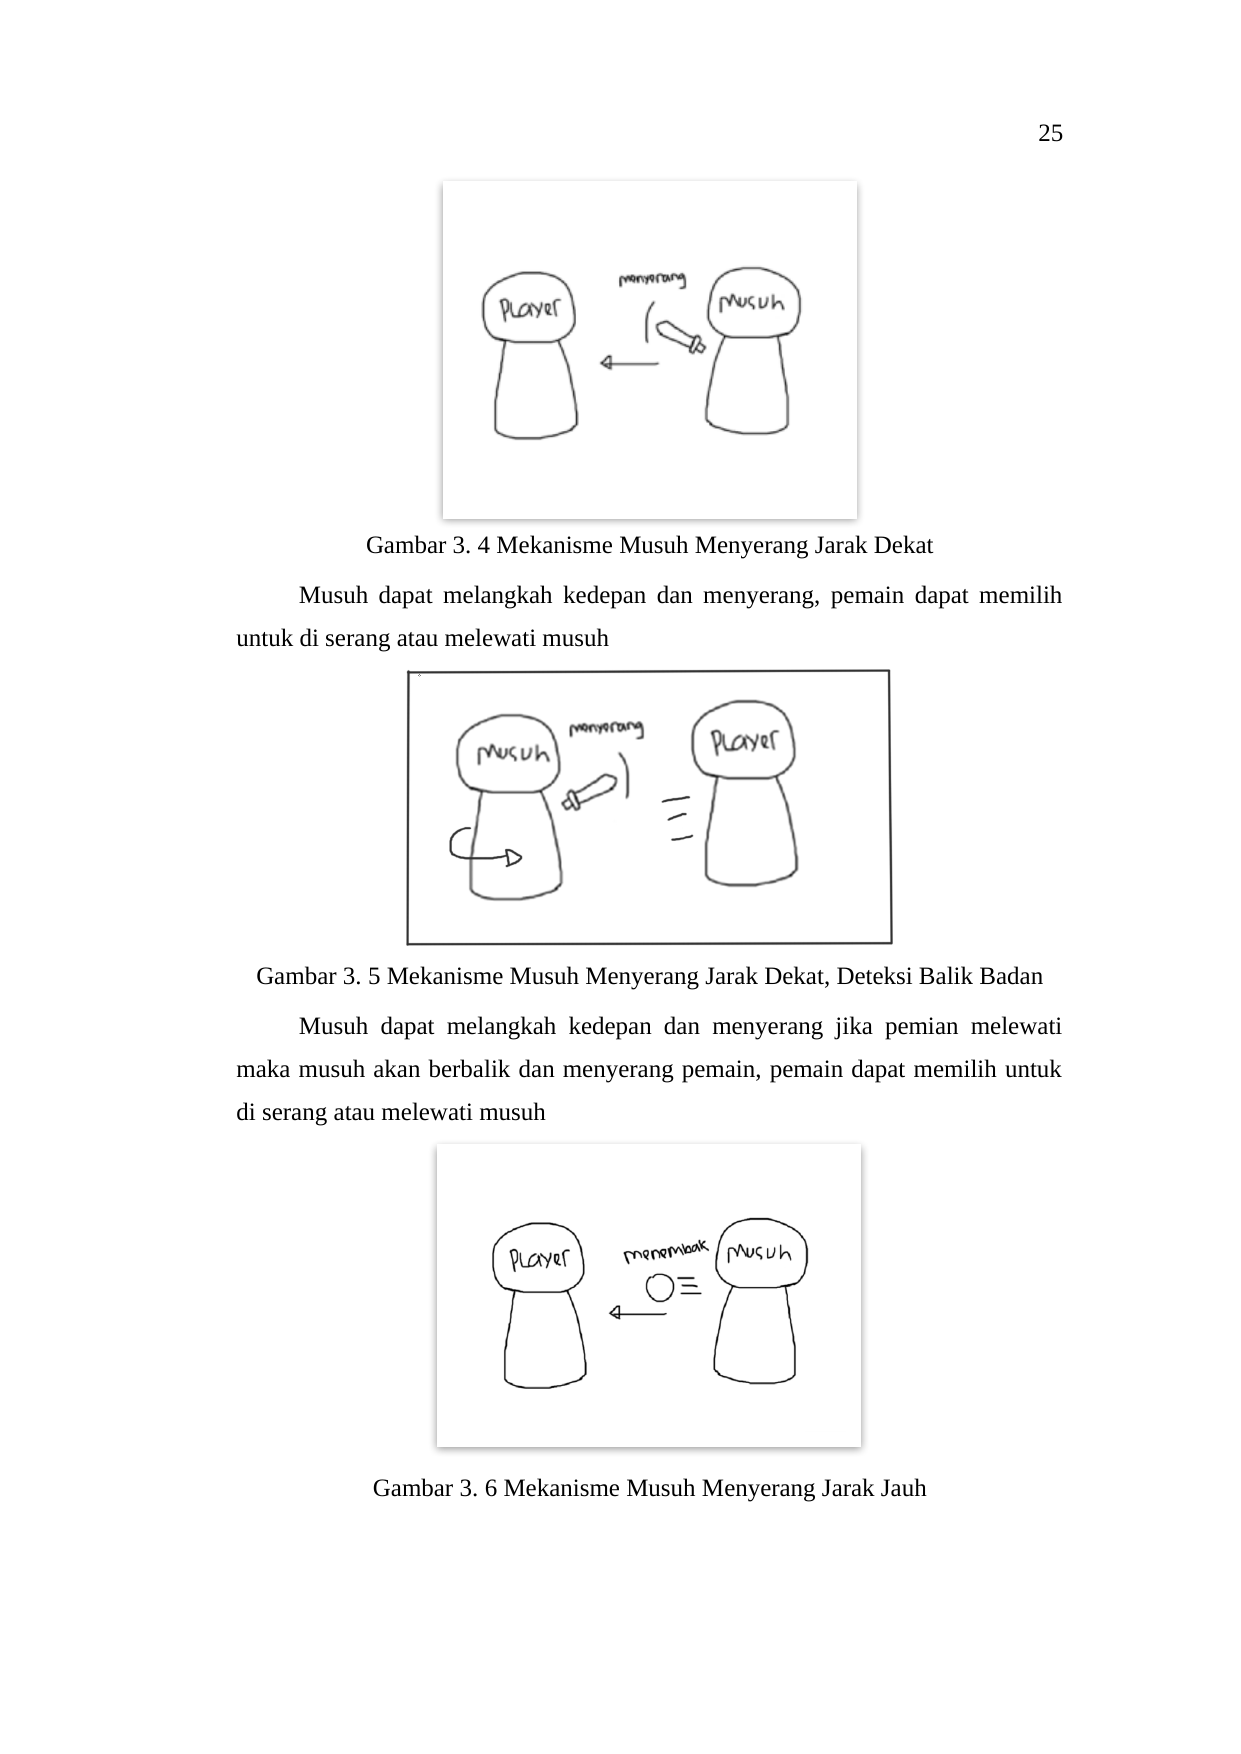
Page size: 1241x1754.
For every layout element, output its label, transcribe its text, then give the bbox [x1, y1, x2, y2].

text Gambar 3. 4 Mekanisme Musuh Menyerang Jarak Dekat [236, 530, 1063, 559]
picture [451, 1159, 846, 1432]
text Gambar 3. 6 Mekanisme Musuh Menyerang Jarak Jauh [236, 1473, 1063, 1502]
picture [403, 666, 896, 947]
text Gambar 3. 5 Mekanisme Musuh Menyerang Jarak Dekat, Deteksi Balik Badan [236, 961, 1063, 990]
list Musuh dapat melangkah kedepan dan menyerang, pemain dapat memilih untuk di serang atau melewati musuh [236, 580, 1063, 652]
list Musuh dapat melangkah kedepan dan menyerang jika pemian melewati maka musuh akan berbalik dan menyerang pemain, pemain dapat memilih untuk di serang atau melewati musuh [236, 1011, 1063, 1126]
picture [457, 196, 842, 504]
